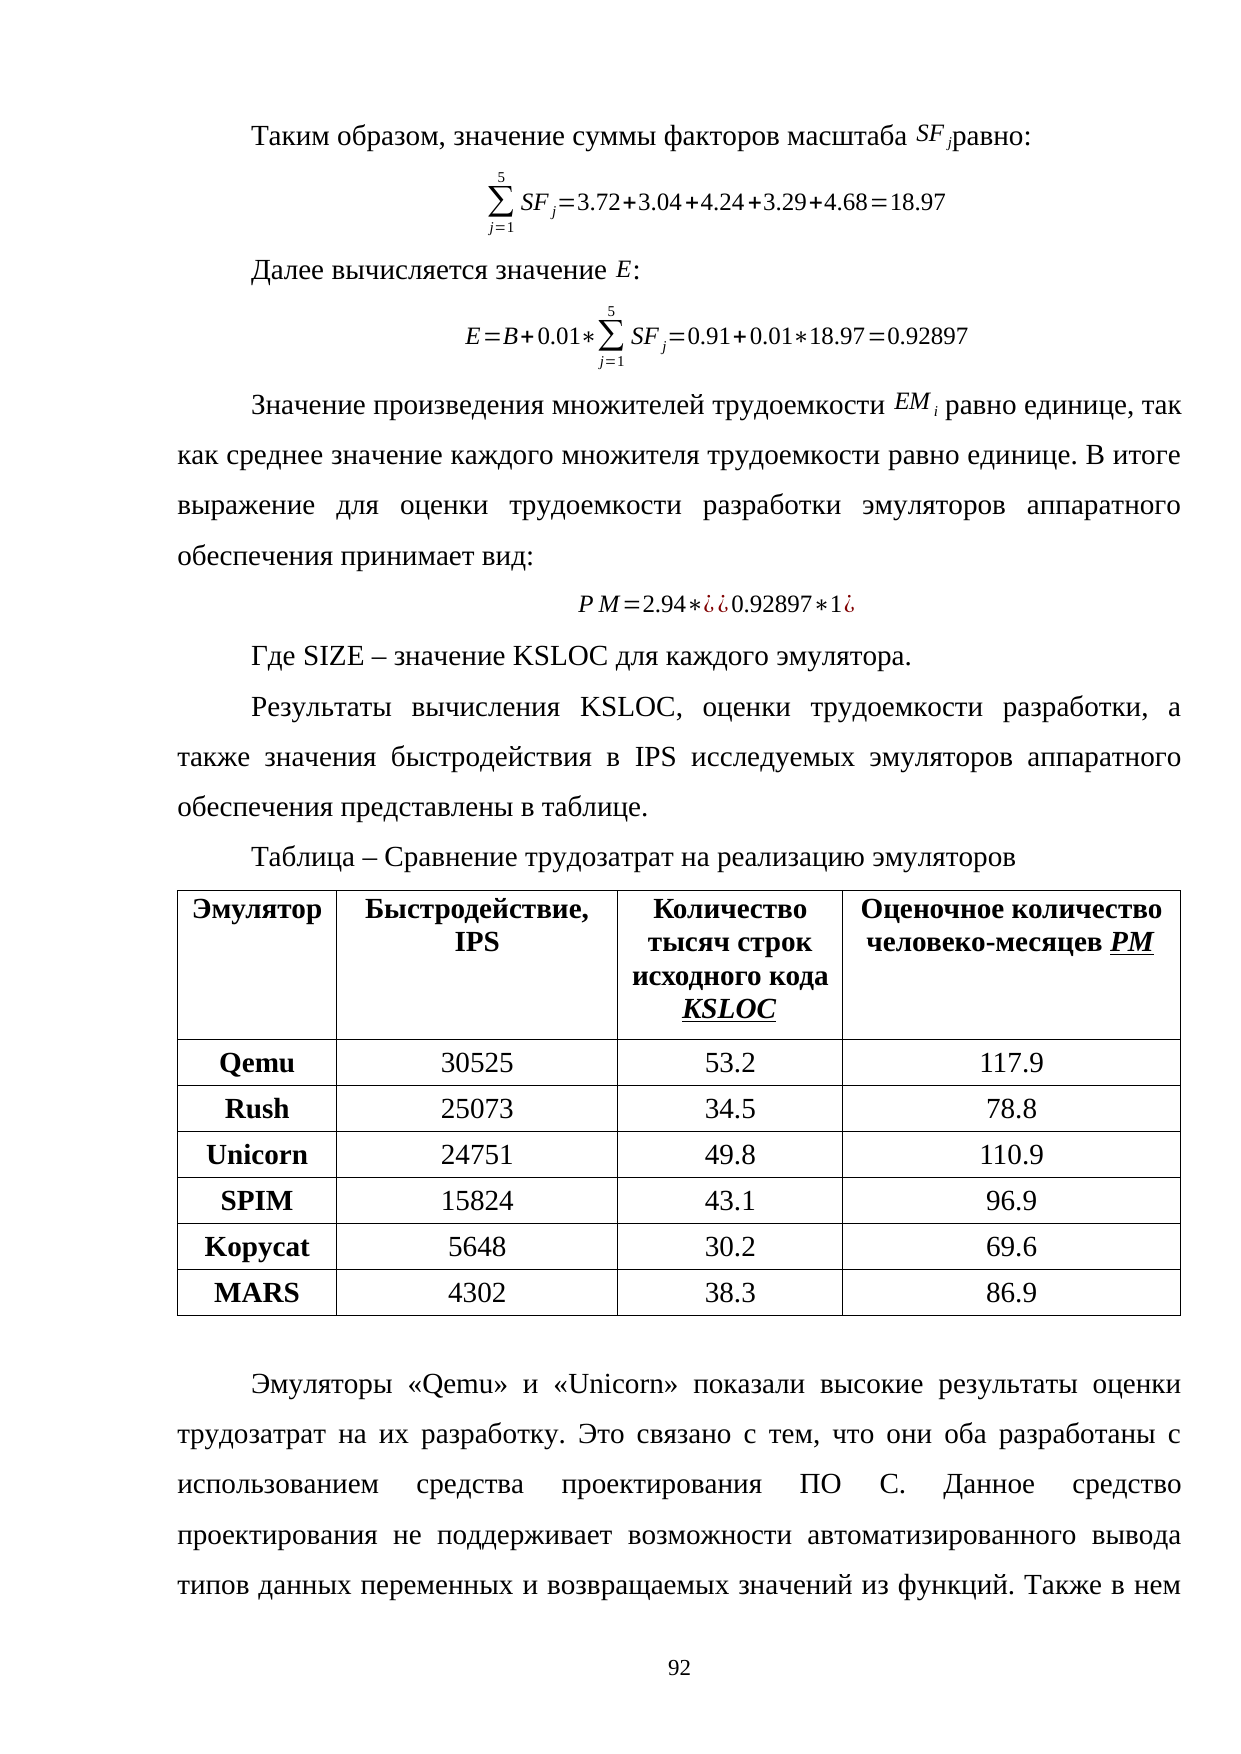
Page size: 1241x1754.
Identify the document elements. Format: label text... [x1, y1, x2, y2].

table_header Количество тысяч строк исходного кода KSLOC [618, 891, 842, 1039]
table_cell Unicorn [178, 1132, 336, 1177]
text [177, 1366, 1182, 1601]
table_header Эмулятор [178, 891, 336, 1039]
table_cell 15824 [337, 1178, 617, 1223]
table_cell MARS [178, 1270, 336, 1314]
text Где SIZE – значение KSLOC для каждого эмулятора. [177, 638, 1182, 672]
table_cell 24751 [337, 1132, 617, 1177]
table_cell 4302 [337, 1270, 617, 1314]
table_cell 5648 [337, 1224, 617, 1269]
text Таблица – Сравнение трудозатрат на реализацию эмуляторов [177, 839, 1182, 873]
text Далее вычисляется значение : [177, 252, 1182, 286]
text Таким образом, значение суммы факторов масштаба равно: [177, 118, 1182, 152]
table_cell 49.8 [618, 1132, 842, 1177]
table_cell 78.8 [843, 1086, 1180, 1131]
table_cell 110.9 [843, 1132, 1180, 1177]
table_cell 86.9 [843, 1270, 1180, 1314]
table_cell 38.3 [618, 1270, 842, 1314]
table_header Оценочное количество человеко-месяцев PM [843, 891, 1180, 1039]
text Значение произведения множителей трудоемкости равно единице, так как среднее значение каждого множителя трудоемкости равно единице. В итоге выражение для оценки трудоемкости разработки эмуляторов аппаратного обеспечения принимает вид: [177, 387, 1182, 571]
table_cell Kopycat [178, 1224, 336, 1269]
table_cell 53.2 [618, 1040, 842, 1085]
table_cell 96.9 [843, 1178, 1180, 1223]
table_cell 43.1 [618, 1178, 842, 1223]
table_cell 30.2 [618, 1224, 842, 1269]
table_cell SPIM [178, 1178, 336, 1223]
table_header Быстродействие, IPS [337, 891, 617, 1039]
table_cell Rush [178, 1086, 336, 1131]
table_cell 69.6 [843, 1224, 1180, 1269]
text Результаты вычисления KSLOC, оценки трудоемкости разработки, а также значения быстродействия в IPS исследуемых эмуляторов аппаратного обеспечения представлены в таблице. [177, 689, 1182, 823]
table_cell Qemu [178, 1040, 336, 1085]
table_cell 30525 [337, 1040, 617, 1085]
table_cell 117.9 [843, 1040, 1180, 1085]
table_cell 25073 [337, 1086, 617, 1131]
table_cell 34.5 [618, 1086, 842, 1131]
